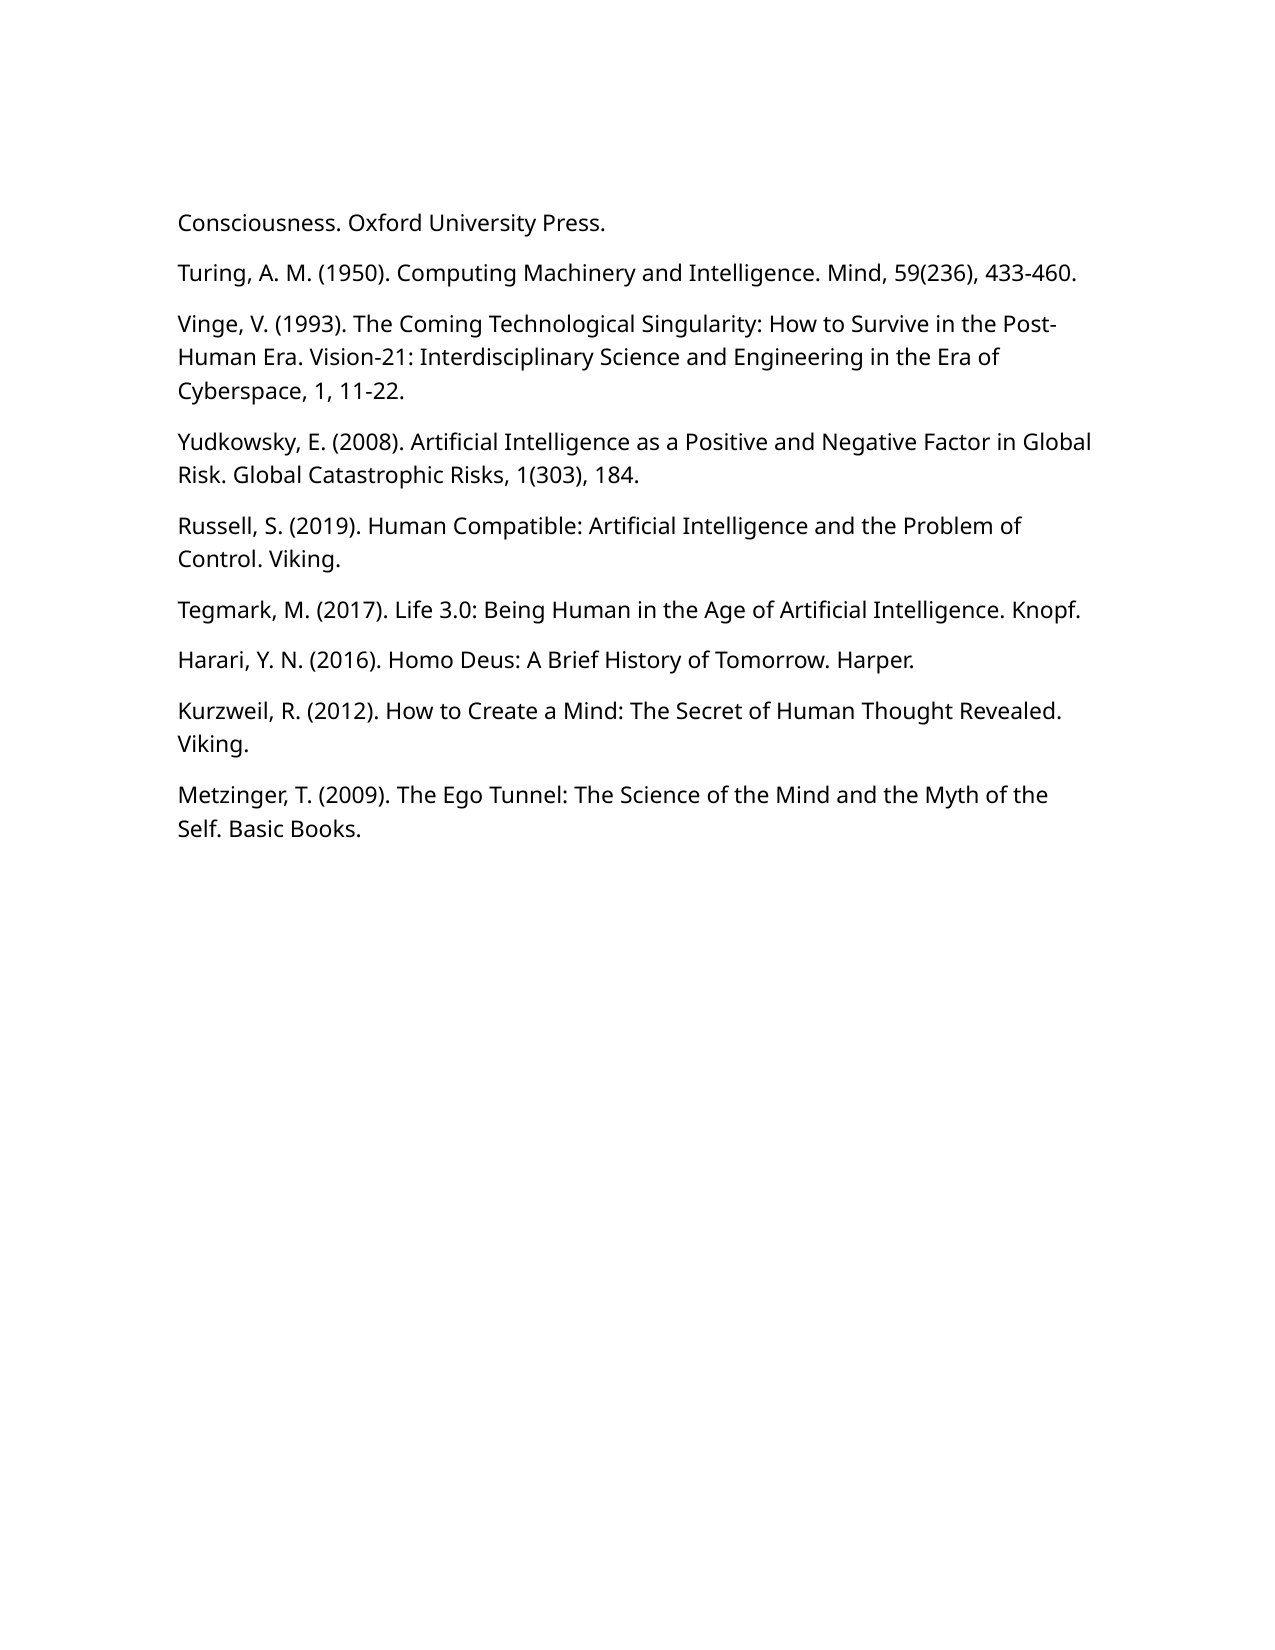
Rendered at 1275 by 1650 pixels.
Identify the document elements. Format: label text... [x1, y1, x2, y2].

text Yudkowsky, E. (2008). Artificial Intelligence as a Positive and Negative Factor in Global Risk. Global Catastrophic Risks, 1(303), 184. [177, 426, 1098, 491]
text Kurzweil, R. (2012). How to Create a Mind: The Secret of Human Thought Revealed. Viking. [177, 695, 1098, 760]
text Russell, S. (2019). Human Compatible: Artificial Intelligence and the Problem of Control. Viking. [177, 510, 1098, 575]
text Metzinger, T. (2009). The Ego Tunnel: The Science of the Mind and the Myth of the Self. Basic Books. [177, 779, 1098, 844]
text Harari, Y. N. (2016). Homo Deus: A Brief History of Tomorrow. Harper. [177, 644, 1098, 676]
text Vinge, V. (1993). The Coming Technological Singularity: How to Survive in the Post-Human Era. Vision-21: Interdisciplinary Science and Engineering in the Era of Cyberspace, 1, 11-22. [177, 308, 1098, 406]
text Tegmark, M. (2017). Life 3.0: Being Human in the Age of Artificial Intelligence. Knopf. [177, 594, 1098, 625]
text Turing, A. M. (1950). Computing Machinery and Intelligence. Mind, 59(236), 433-460. [177, 257, 1098, 288]
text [177, 207, 1098, 238]
